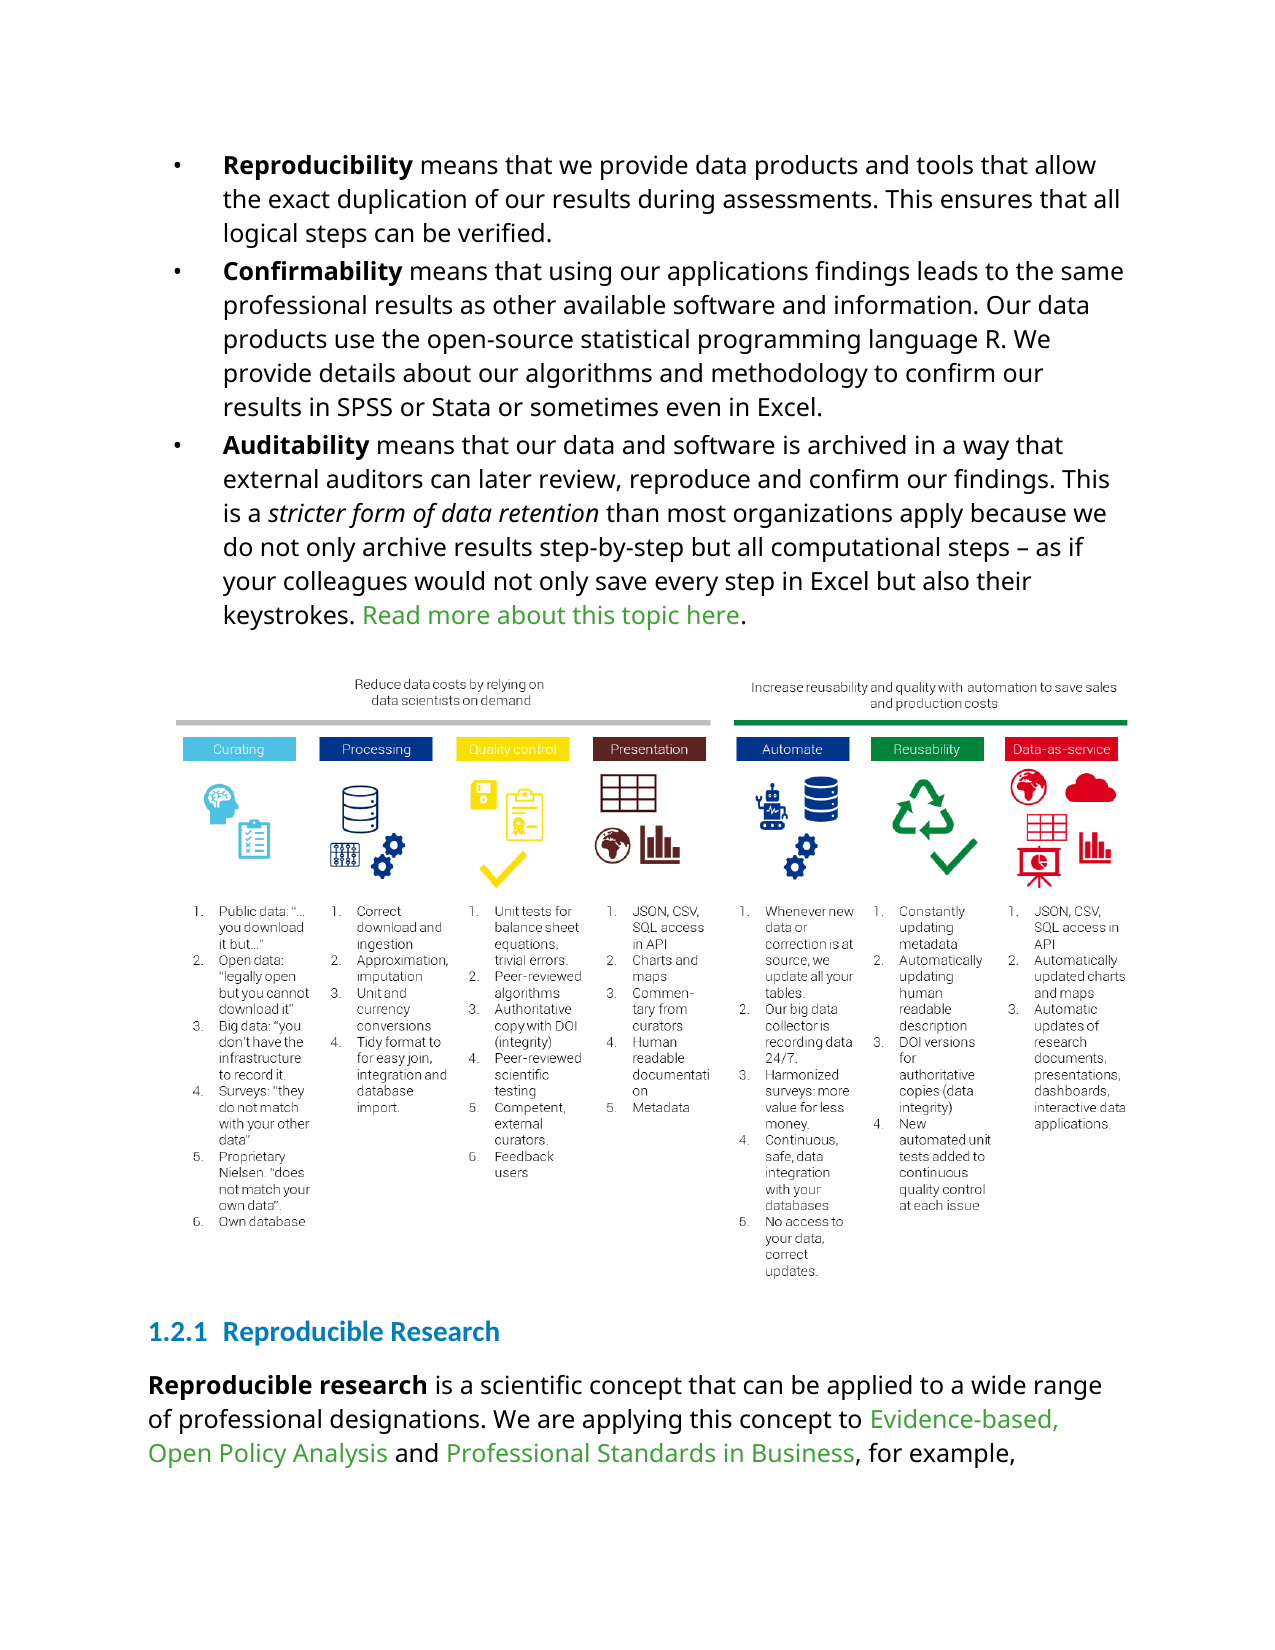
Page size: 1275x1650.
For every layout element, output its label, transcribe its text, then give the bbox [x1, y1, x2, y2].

list Reproducibility means that we provide data products and tools that allow the exact duplication of our results during assessments. This ensures that all logical steps can be verified. [173, 148, 1127, 250]
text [148, 1368, 1127, 1470]
list Auditability means that our data and software is archived in a way that external auditors can later review, reproduce and confirm our findings. This is a stricter form of data retention than most organizations apply because we do not only archive results step-by-step but all computational steps – as if your colleagues would not only save every step in Excel but also their keystrokes. Read more about this topic here. [173, 428, 1127, 632]
picture [166, 650, 1146, 1293]
list Confirmability means that using our applications findings leads to the same professional results as other available software and information. Our data products use the open-source statistical programming language R. We provide details about our algorithms and methodology to confirm our results in SPSS or Stata or sometimes even in Excel. [173, 253, 1127, 424]
subtitle 1.2.1 Reproducible Research [148, 1313, 1127, 1349]
